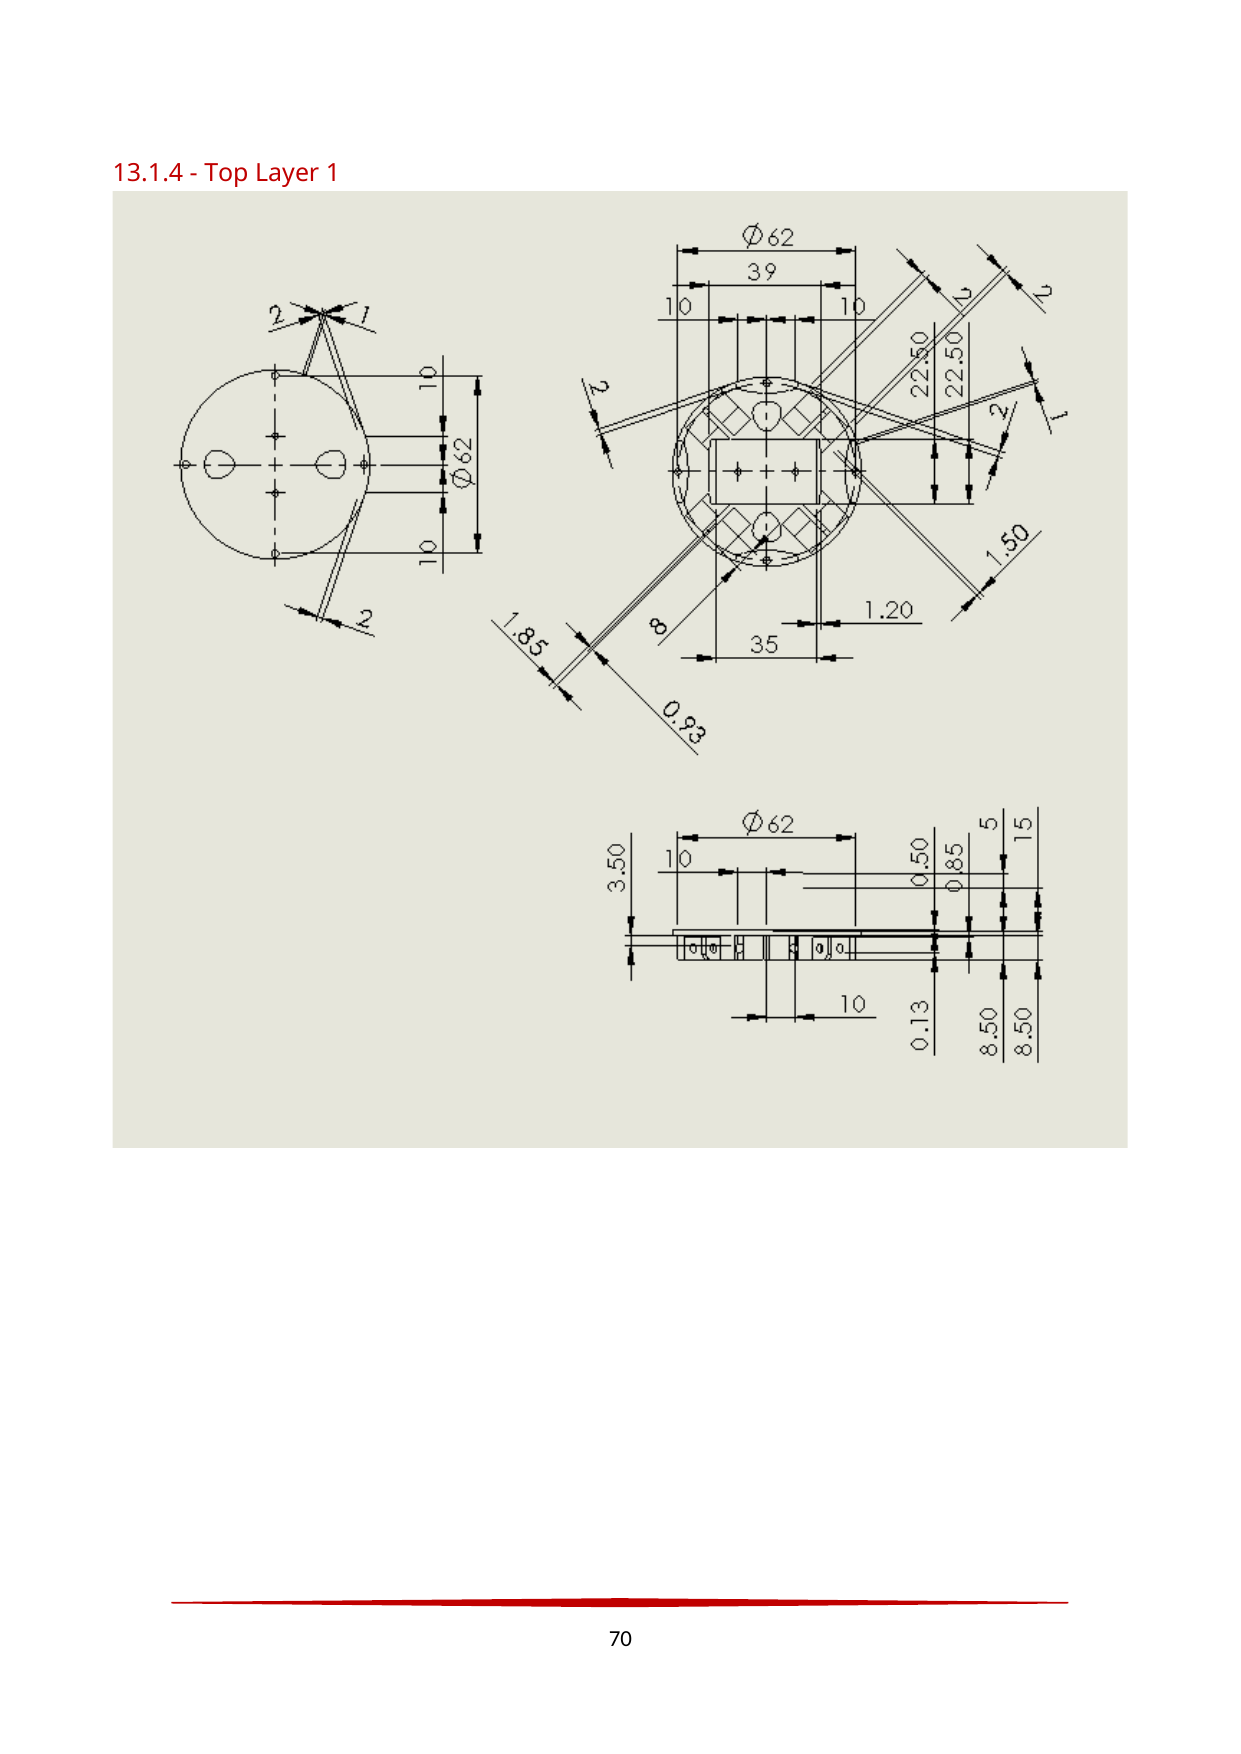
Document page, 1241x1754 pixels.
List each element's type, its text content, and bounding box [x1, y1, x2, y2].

subtitle 13.1.4 - Top Layer 1 [112, 154, 1128, 188]
picture [112, 191, 1128, 1148]
